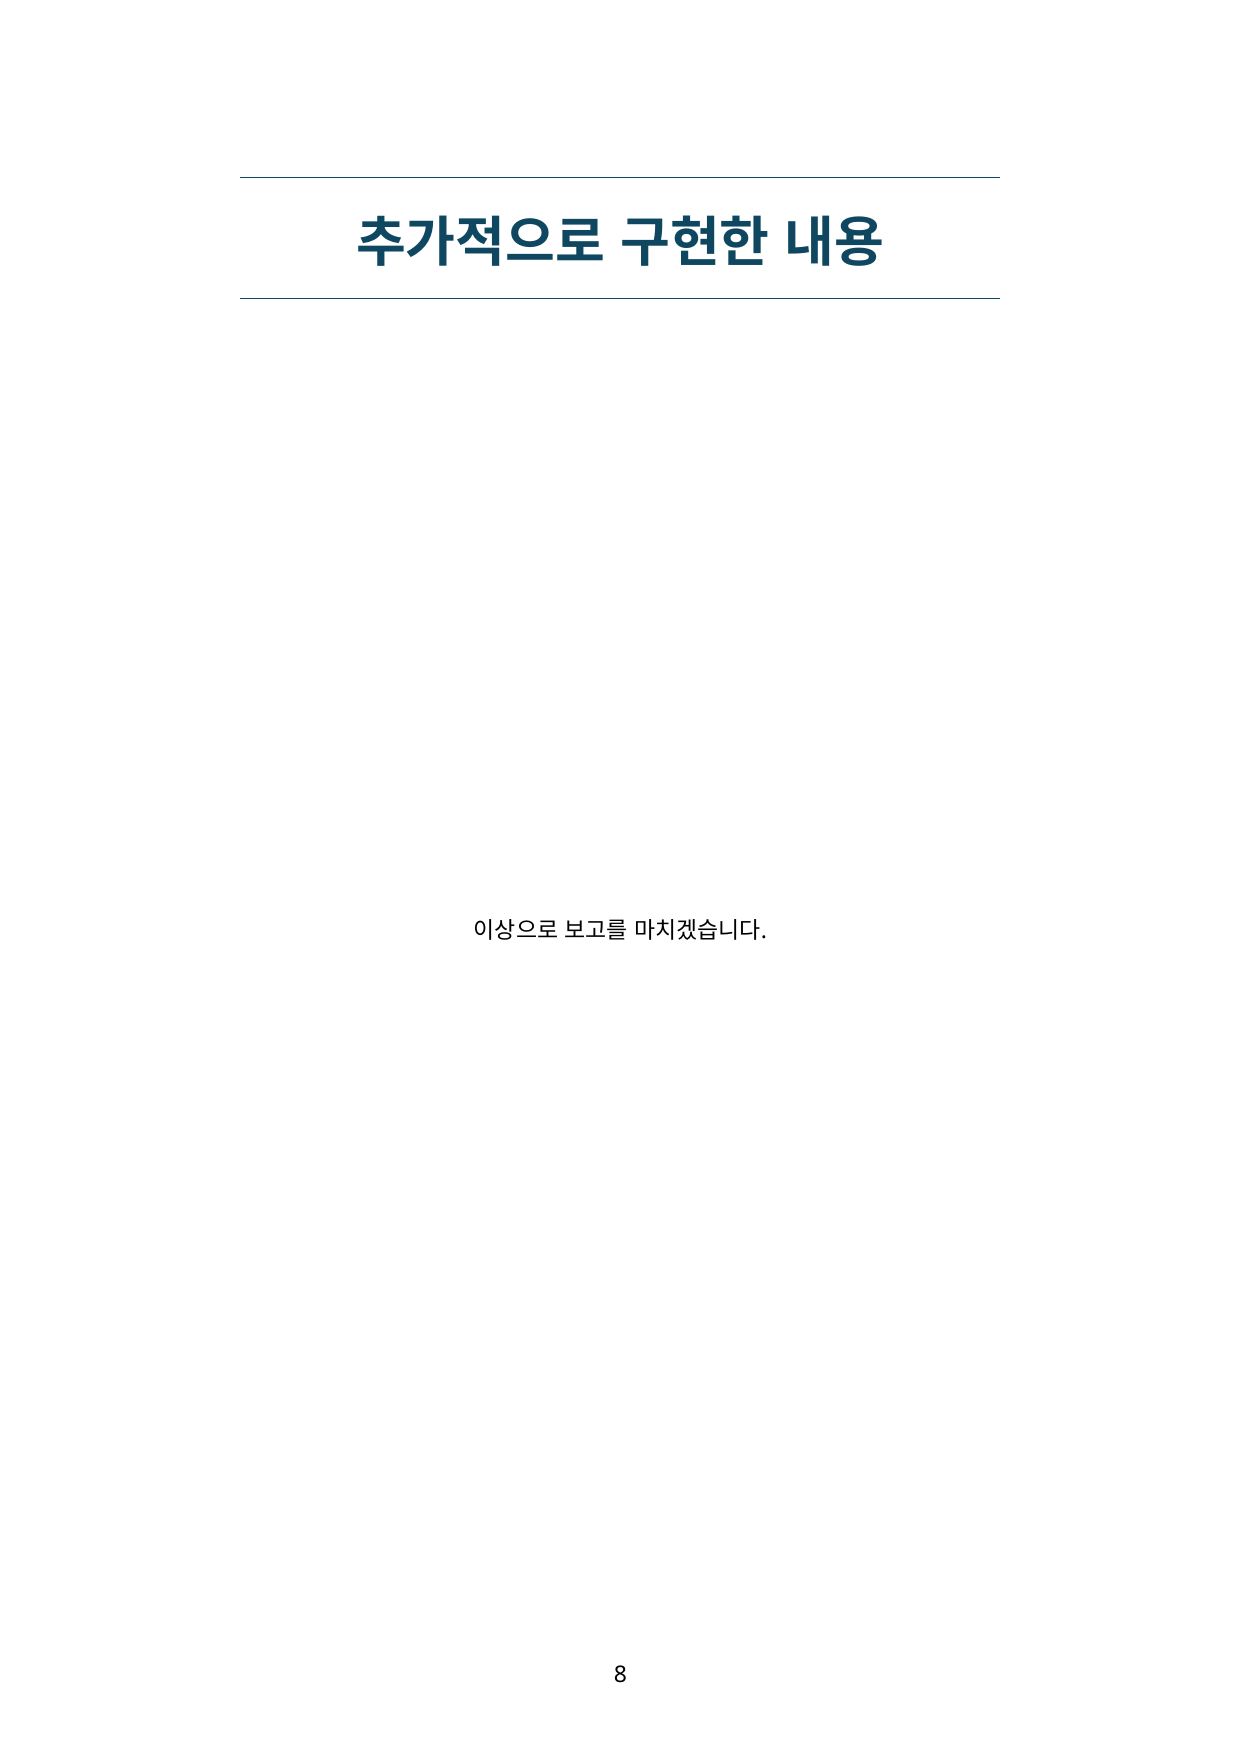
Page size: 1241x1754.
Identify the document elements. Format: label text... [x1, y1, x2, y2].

text 추가적으로 구현한 내용 [240, 178, 1000, 298]
text 이상으로 보고를 마치겠습니다. [150, 912, 1090, 945]
